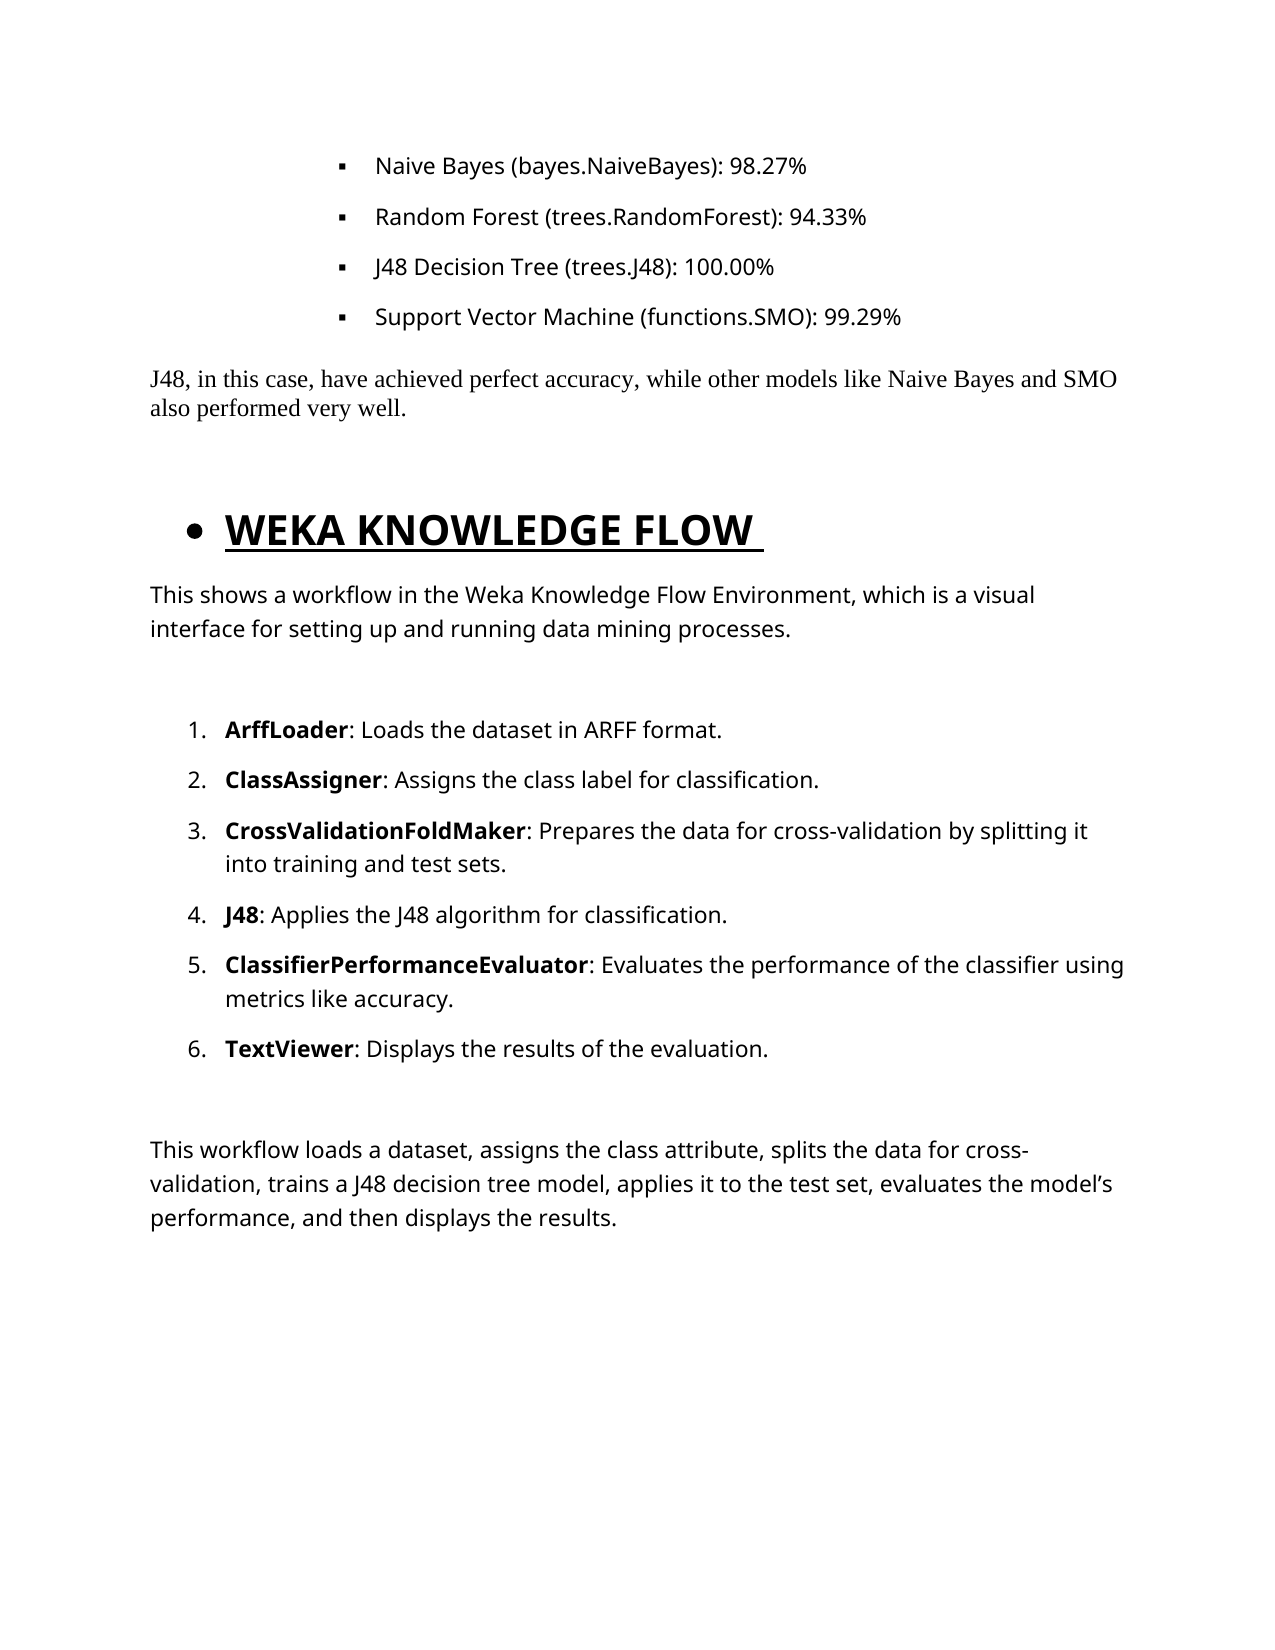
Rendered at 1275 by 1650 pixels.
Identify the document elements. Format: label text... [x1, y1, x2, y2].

list Naive Bayes (bayes.NaiveBayes): 98.27% [337, 150, 1125, 181]
list J48 Decision Tree (trees.J48): 100.00% [337, 251, 1125, 282]
list J48: Applies the J48 algorithm for classification. [187, 899, 1125, 930]
list WEKA KNOWLEDGE FLOW [187, 501, 1125, 558]
list ArffLoader: Loads the dataset in ARFF format. [187, 714, 1125, 745]
list ClassifierPerformanceEvaluator: Evaluates the performance of the classifier using metrics like accuracy. [187, 949, 1125, 1014]
list CrossValidationFoldMaker: Prepares the data for cross-validation by splitting it into training and test sets. [187, 814, 1125, 879]
list Random Forest (trees.RandomForest): 94.33% [337, 200, 1125, 232]
text This shows a workflow in the Weka Knowledge Flow Environment, which is a visual interface for setting up and running data mining processes. [150, 579, 1125, 644]
text This workflow loads a dataset, assigns the class attribute, splits the data for cross-validation, trains a J48 decision tree model, applies it to the test set, evaluates the model’s performance, and then displays the results. [150, 1134, 1125, 1233]
text J48, in this case, have achieved perfect accuracy, while other models like Naive Bayes and SMO also performed very well. [150, 364, 1125, 422]
list Support Vector Machine (functions.SMO): 99.29% [337, 301, 1125, 332]
list TextViewer: Displays the results of the evaluation. [187, 1033, 1125, 1064]
list ClassAssigner: Assigns the class label for classification. [187, 764, 1125, 795]
